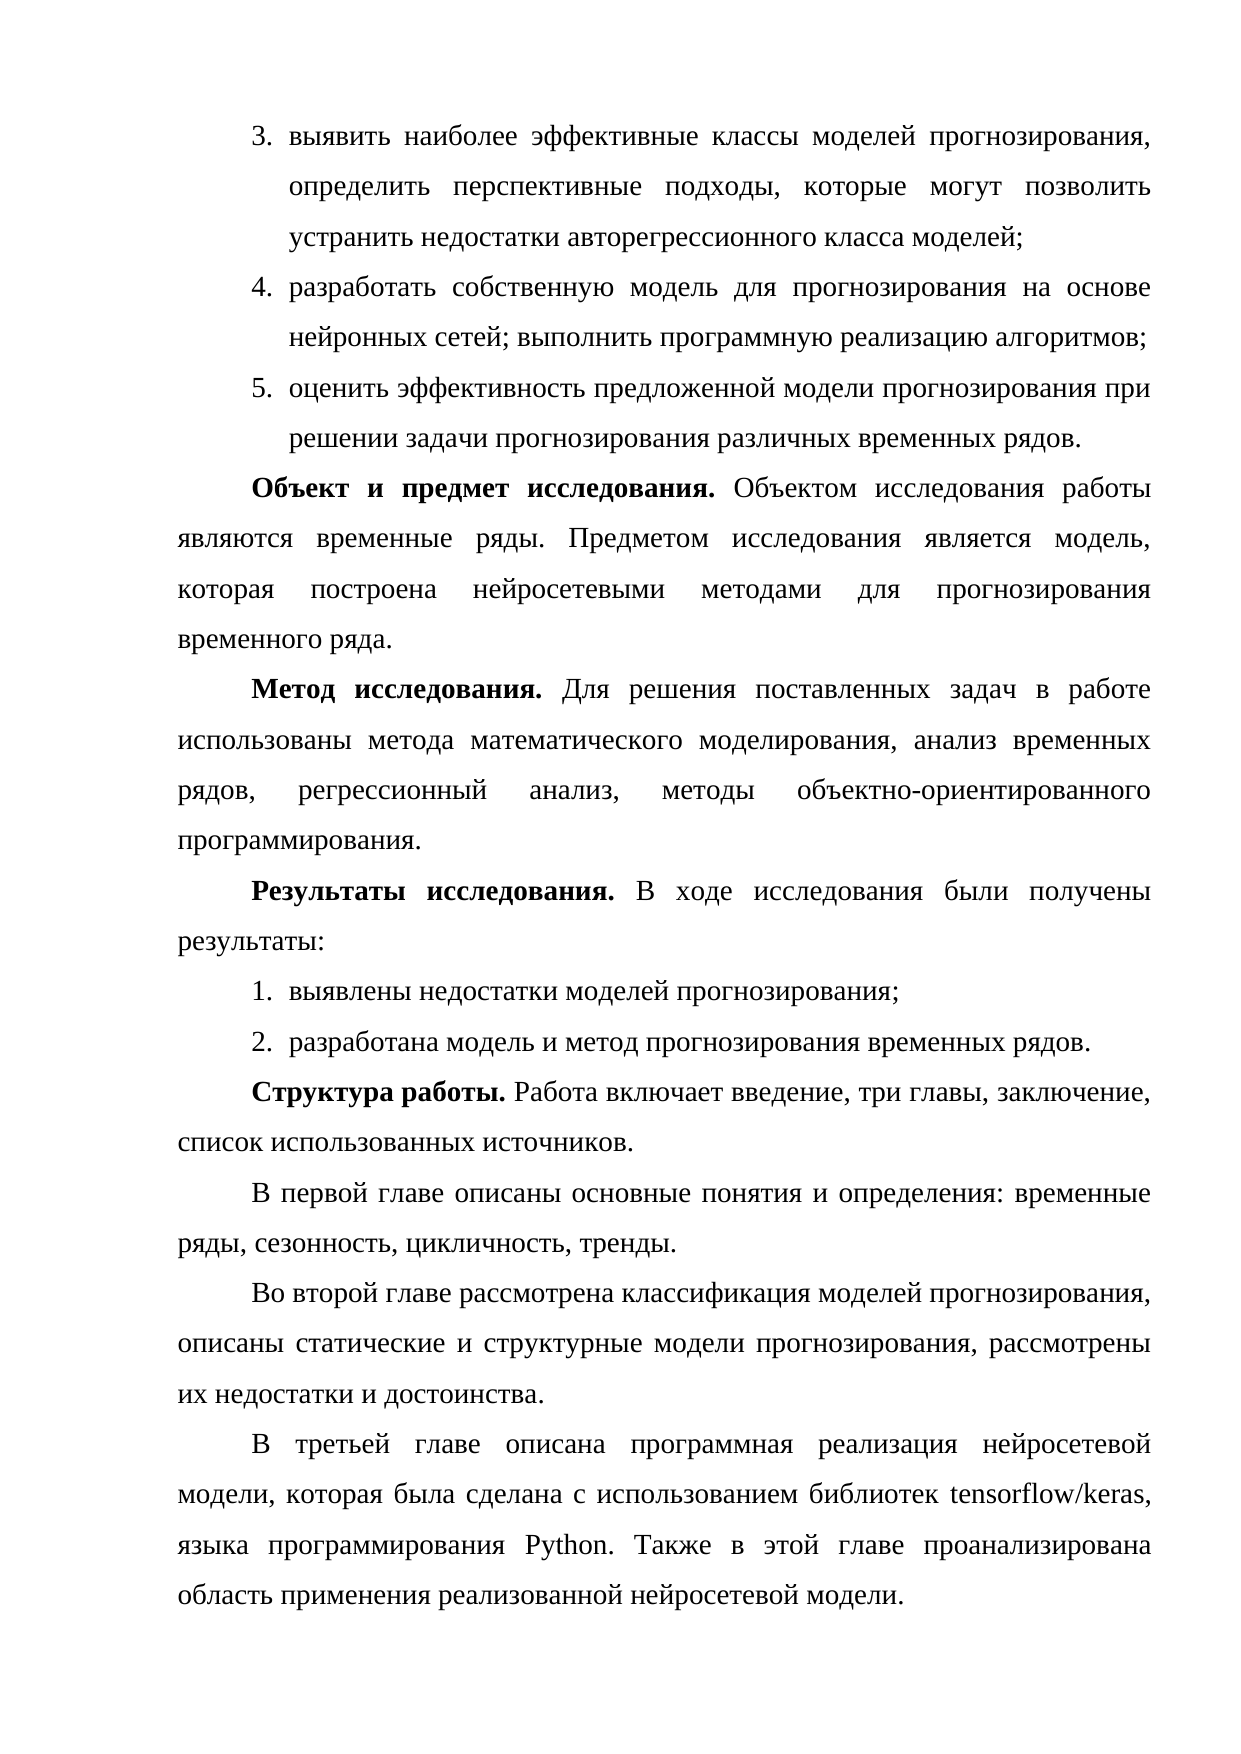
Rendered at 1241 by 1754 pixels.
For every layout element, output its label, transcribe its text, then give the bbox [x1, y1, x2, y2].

list выявить наиболее эффективные классы моделей прогнозирования, определить перспективные подходы, которые могут позволить устранить недостатки авторегрессионного класса моделей; [251, 118, 1152, 252]
text Метод исследования. Для решения поставленных задач в работе использованы метода математического моделирования, анализ временных рядов, регрессионный анализ, методы объектно-ориентированного программирования. [177, 672, 1152, 856]
list разработать собственную модель для прогнозирования на основе нейронных сетей; выполнить программную реализацию алгоритмов; [251, 269, 1152, 353]
text Структура работы. Работа включает введение, три главы, заключение, список использованных источников. [177, 1074, 1152, 1158]
list выявлены недостатки моделей прогнозирования; [251, 973, 1152, 1007]
text В третьей главе описана программная реализация нейросетевой модели, которая была сделана с использованием библиотек tensorflow/keras, языка программирования Python. Также в этой главе проанализирована область применения реализованной нейросетевой модели. [177, 1426, 1152, 1611]
list разработана модель и метод прогнозирования временных рядов. [251, 1024, 1152, 1057]
text Во второй главе рассмотрена классификация моделей прогнозирования, описаны статические и структурные модели прогнозирования, рассмотрены их недостатки и достоинства. [177, 1275, 1152, 1409]
list оценить эффективность предложенной модели прогнозирования при решении задачи прогнозирования различных временных рядов. [251, 370, 1152, 453]
text Объект и предмет исследования. Объектом исследования работы являются временные ряды. Предметом исследования является модель, которая построена нейросетевыми методами для прогнозирования временного ряда. [177, 470, 1152, 655]
text Результаты исследования. В ходе исследования были получены результаты: [177, 873, 1152, 957]
text В первой главе описаны основные понятия и определения: временные ряды, сезонность, цикличность, тренды. [177, 1175, 1152, 1258]
